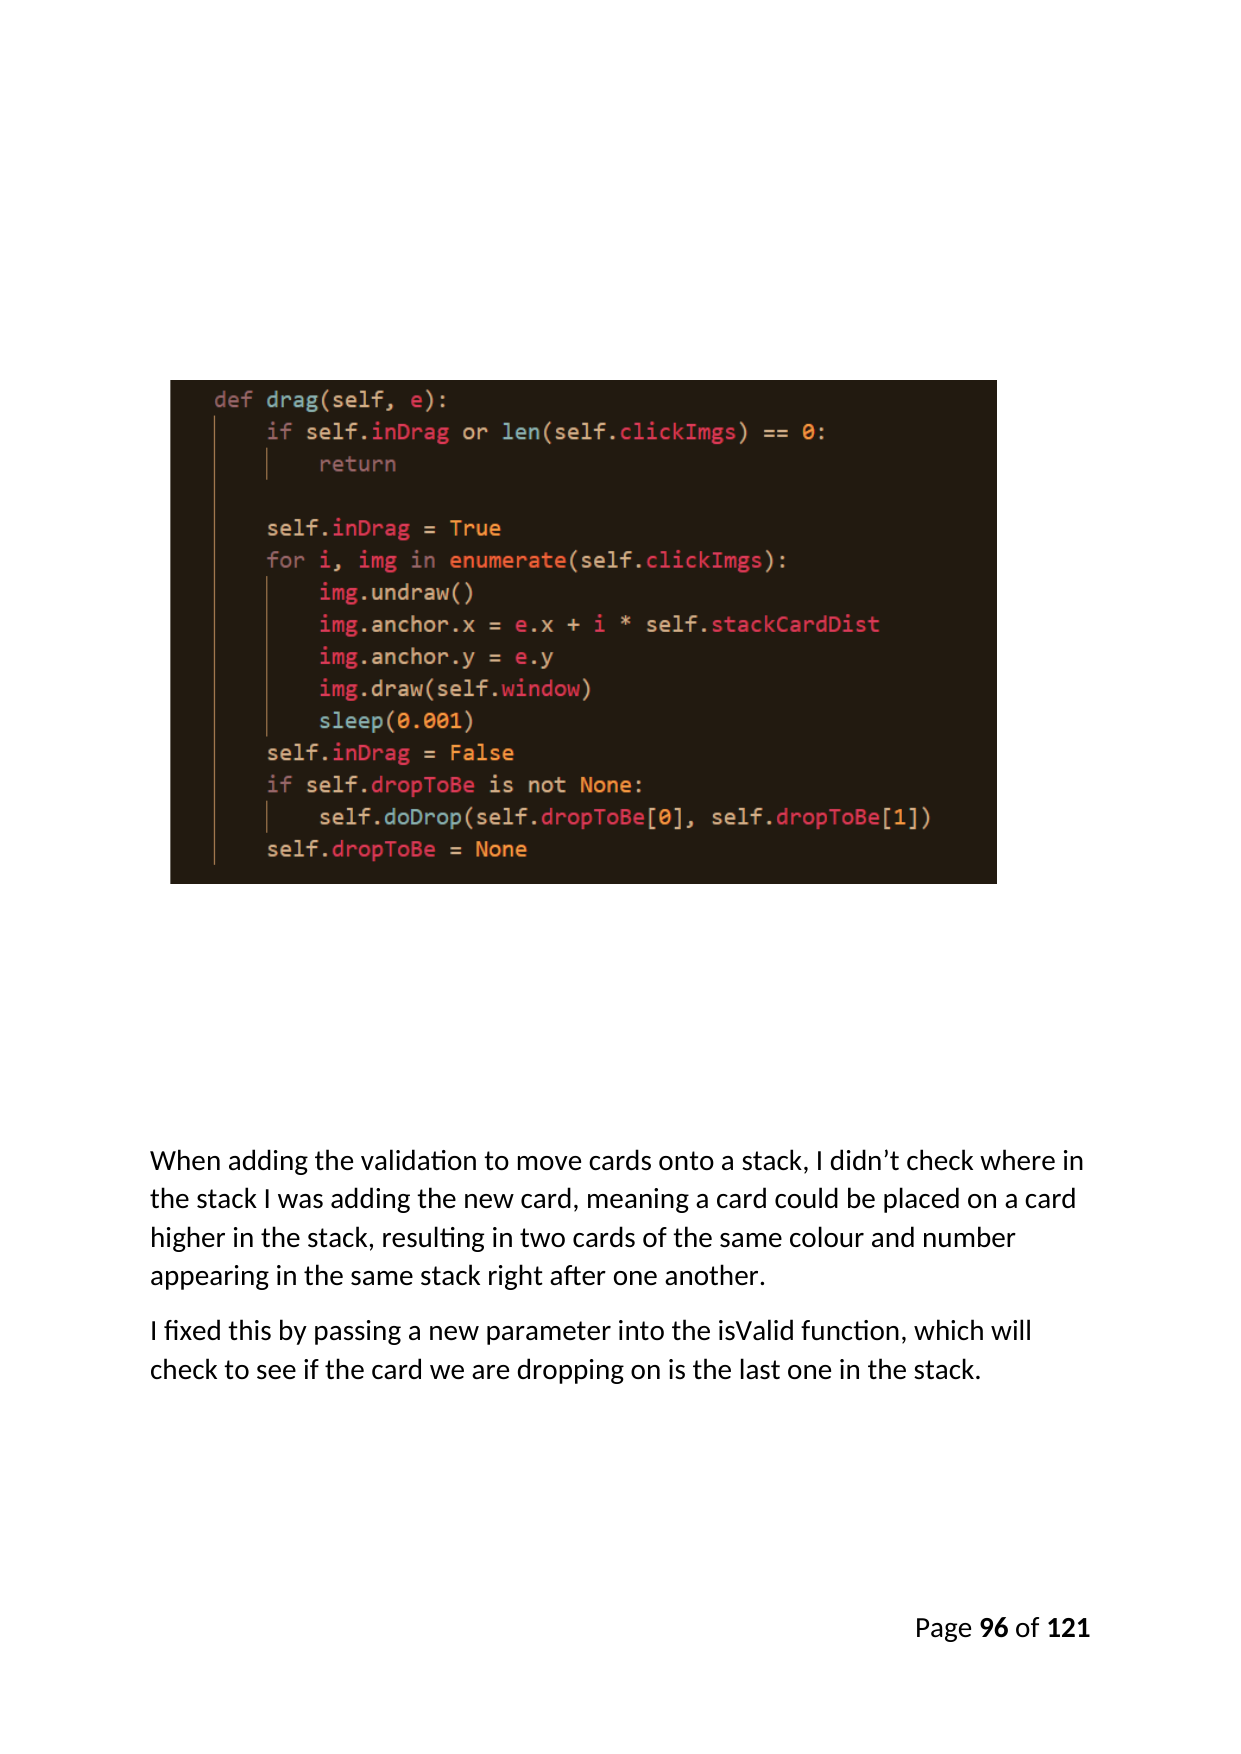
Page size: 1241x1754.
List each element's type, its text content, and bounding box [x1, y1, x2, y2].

text I fixed this by passing a new parameter into the isValid function, which will check to see if the card we are dropping on is the last one in the stack. [150, 1312, 1090, 1386]
picture [170, 380, 997, 884]
text When adding the validation to move cards onto a stack, I didn’t check where in the stack I was adding the new card, meaning a card could be placed on a card higher in the stack, resulting in two cards of the same colour and number appearing in the same stack right after one another. [150, 1142, 1090, 1293]
